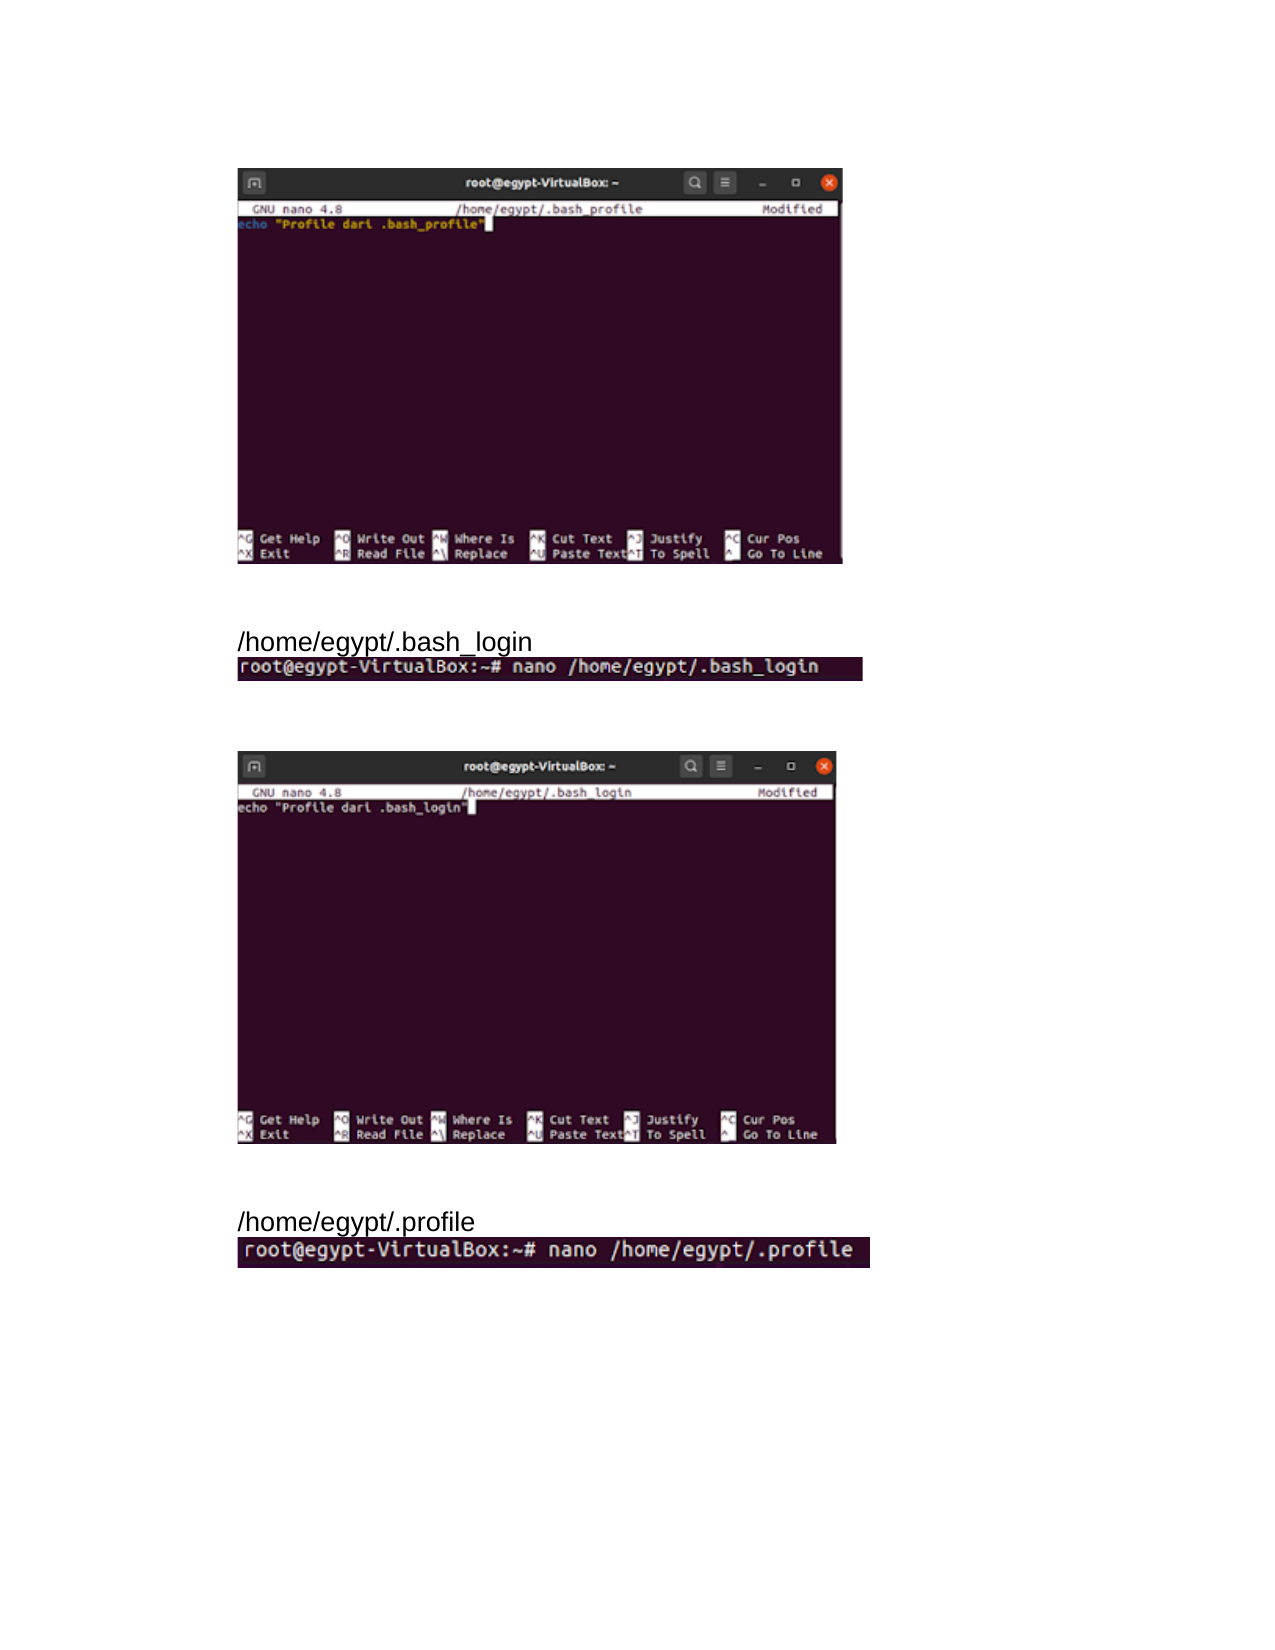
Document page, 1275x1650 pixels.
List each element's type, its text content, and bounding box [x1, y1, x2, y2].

picture [237, 168, 843, 564]
picture [237, 657, 863, 681]
picture [237, 1237, 870, 1268]
subtitle /home/egypt/.profile [237, 1206, 1196, 1237]
picture [237, 751, 837, 1144]
subtitle /home/egypt/.bash_login [237, 626, 1196, 657]
